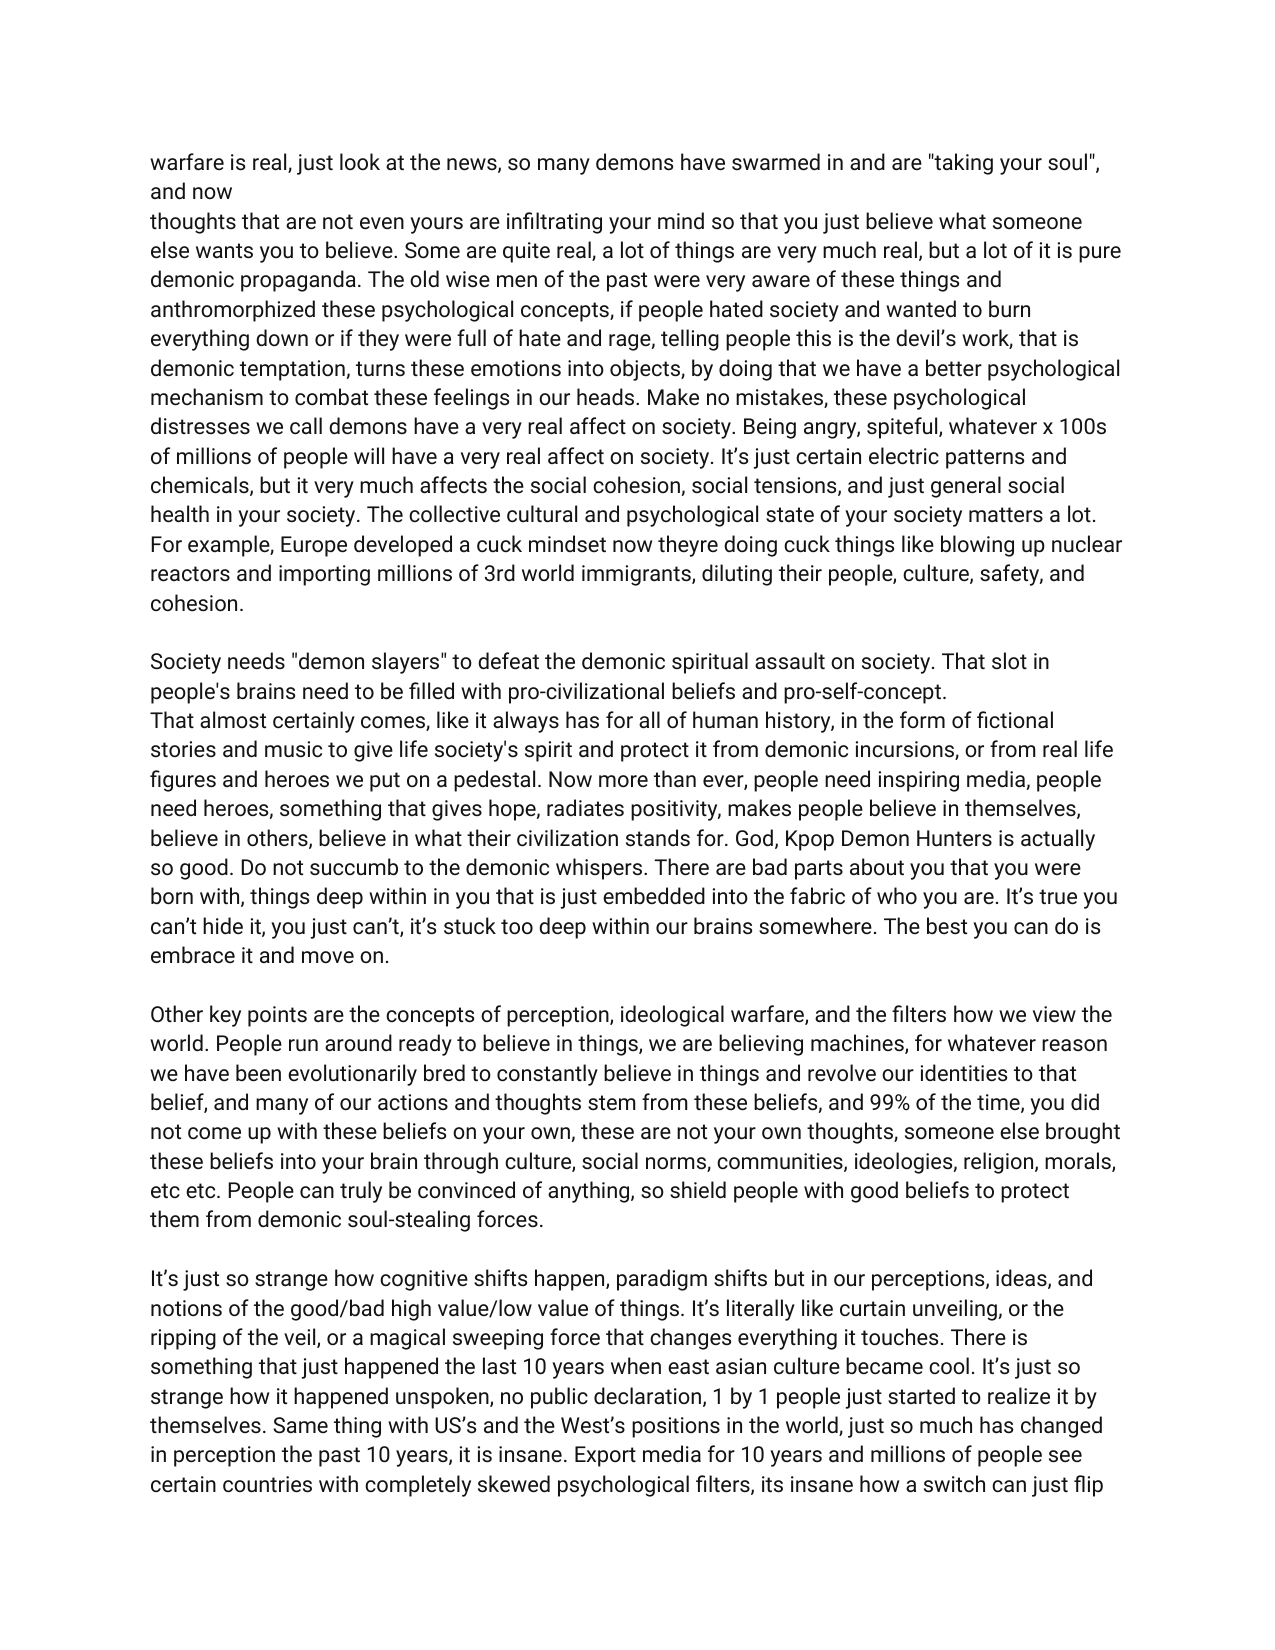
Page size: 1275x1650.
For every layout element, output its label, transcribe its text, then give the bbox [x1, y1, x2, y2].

text That almost certainly comes, like it always has for all of human history, in the form of fictional stories and music to give life society's spirit and protect it from demonic incursions, or from real life figures and heroes we put on a pedestal. Now more than ever, people need inspiring media, people need heroes, something that gives hope, radiates positivity, makes people believe in themselves, believe in others, believe in what their civilization stands for. God, Kpop Demon Hunters is actually so good. Do not succumb to the demonic whispers. There are bad parts about you that you were born with, things deep within in you that is just embedded into the fabric of who you are. It’s true you can’t hide it, you just can’t, it’s stuck too deep within our brains somewhere. The best you can do is embrace it and move on. [150, 708, 1125, 969]
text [150, 1266, 1125, 1497]
text Society needs "demon slayers" to defeat the demonic spiritual assault on society. That slot in people's brains need to be filled with pro-civilizational beliefs and pro-self-concept. [150, 649, 1125, 704]
text Other key points are the concepts of perception, ideological warfare, and the filters how we view the world. People run around ready to believe in things, we are believing machines, for whatever reason we have been evolutionarily bred to constantly believe in things and revolve our identities to that belief, and many of our actions and thoughts stem from these beliefs, and 99% of the time, you did not come up with these beliefs on your own, these are not your own thoughts, someone else brought these beliefs into your brain through culture, social norms, communities, ideologies, religion, morals, etc etc. People can truly be convinced of anything, so shield people with good beliefs to protect them from demonic soul-stealing forces. [150, 1002, 1125, 1233]
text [150, 150, 1125, 205]
text thoughts that are not even yours are infiltrating your mind so that you just believe what someone else wants you to believe. Some are quite real, a lot of things are very much real, but a lot of it is pure demonic propaganda. The old wise men of the past were very aware of these things and anthromorphized these psychological concepts, if people hated society and wanted to burn everything down or if they were full of hate and rage, telling people this is the devil’s work, that is demonic temptation, turns these emotions into objects, by doing that we have a better psychological mechanism to combat these feelings in our heads. Make no mistakes, these psychological distresses we call demons have a very real affect on society. Being angry, spiteful, whatever x 100s of millions of people will have a very real affect on society. It’s just certain electric patterns and chemicals, but it very much affects the social cohesion, social tensions, and just general social health in your society. The collective cultural and psychological state of your society matters a lot. For example, Europe developed a cuck mindset now theyre doing cuck things like blowing up nuclear reactors and importing millions of 3rd world immigrants, diluting their people, culture, safety, and cohesion. [150, 209, 1125, 616]
